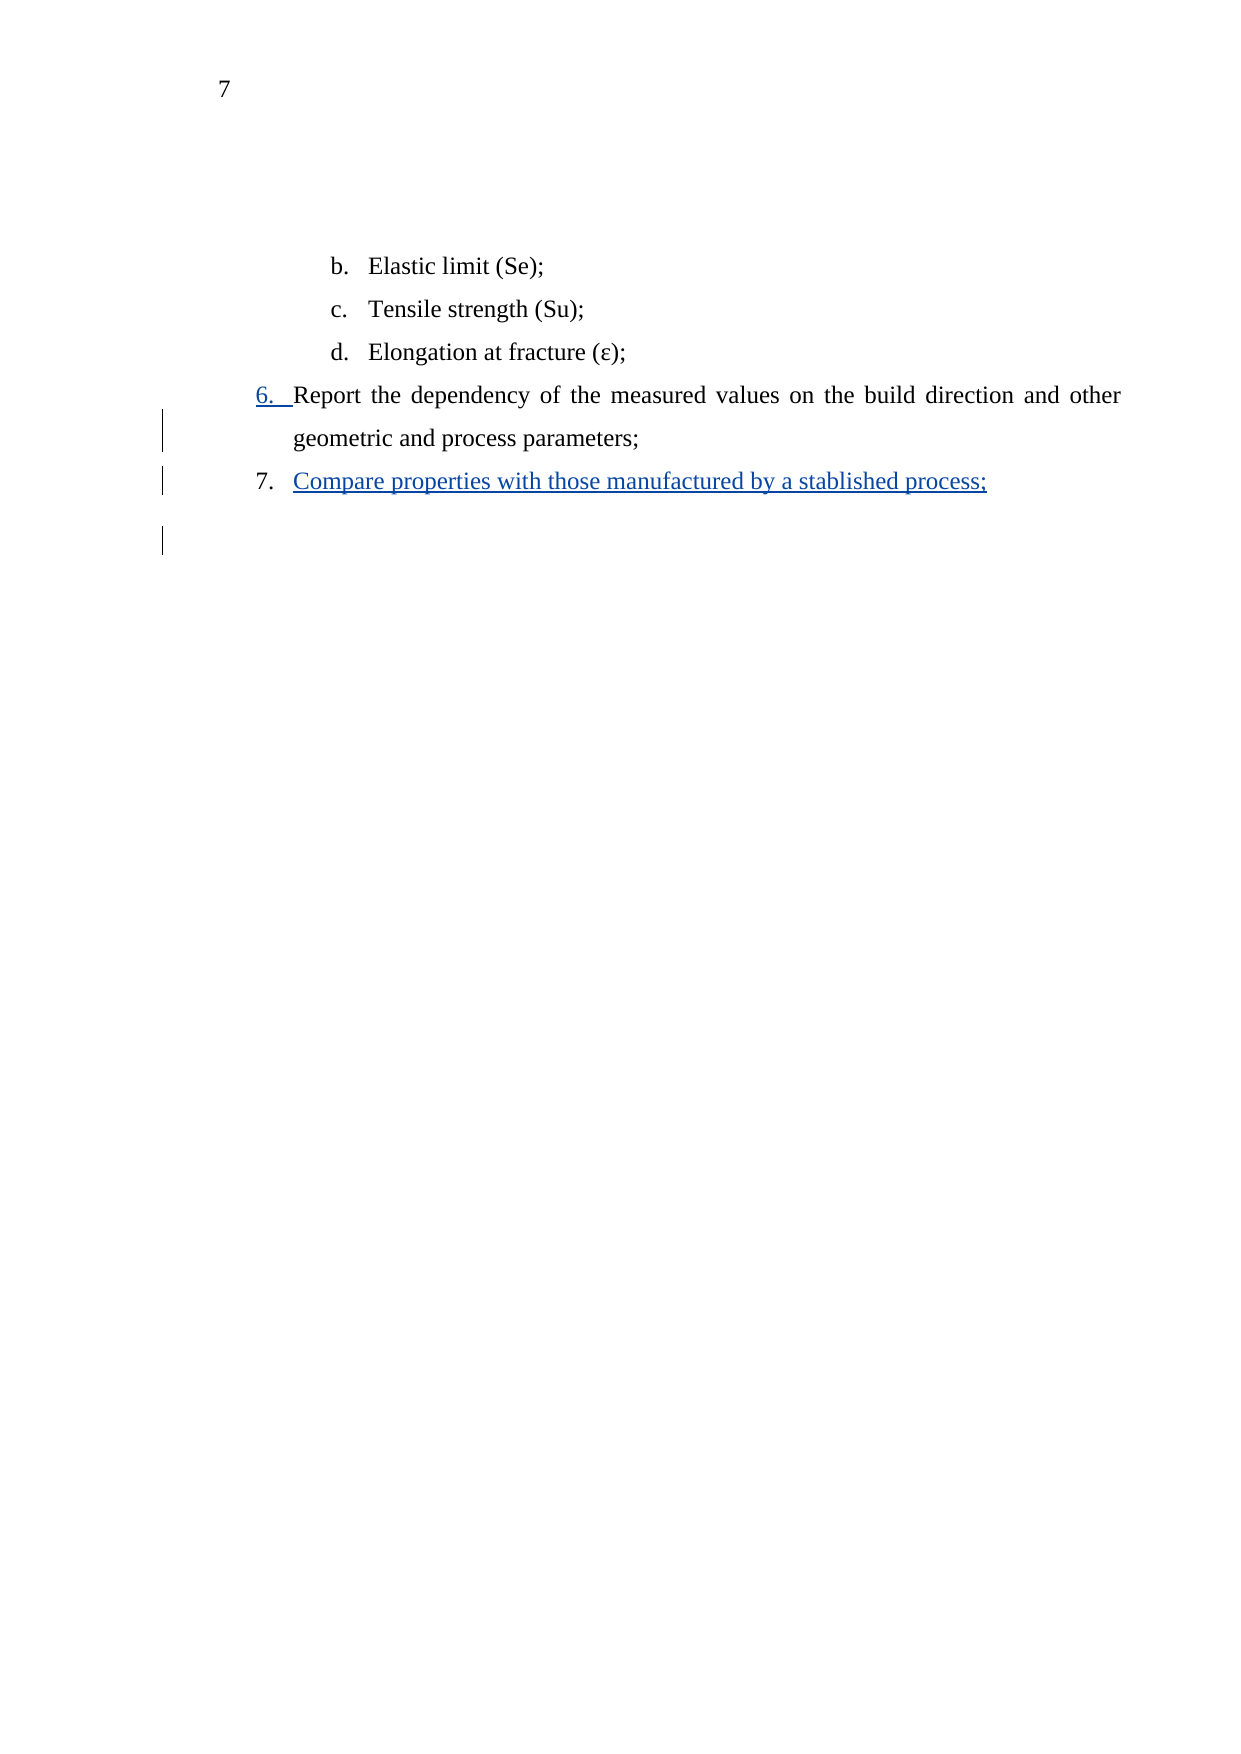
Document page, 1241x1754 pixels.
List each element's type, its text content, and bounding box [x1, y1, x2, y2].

list Elastic limit (Se); [330, 251, 1122, 279]
list Report the dependency of the measured values on the build direction and other geometric and process parameters; [255, 380, 1122, 452]
list Elongation at fracture (ε); [330, 337, 1122, 366]
list Tensile strength (Su); [330, 294, 1122, 323]
